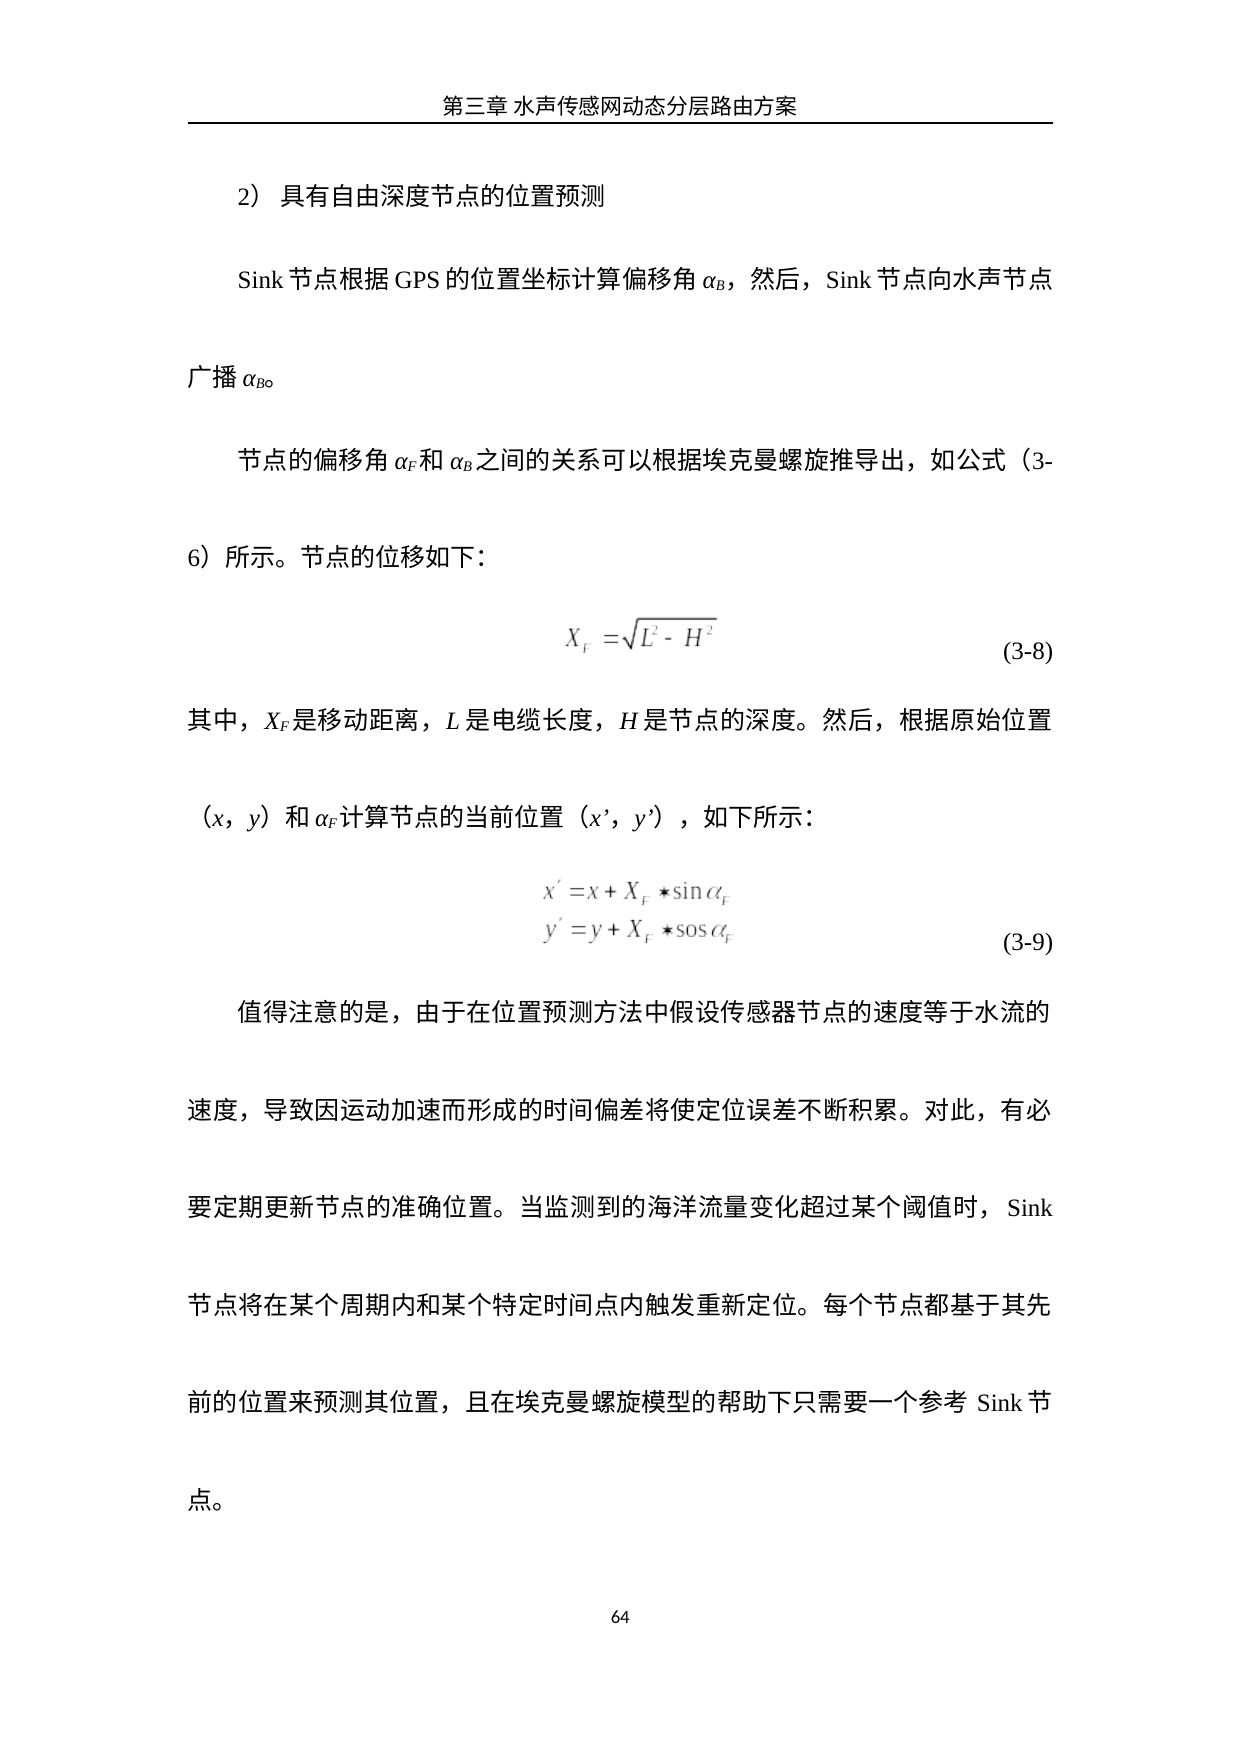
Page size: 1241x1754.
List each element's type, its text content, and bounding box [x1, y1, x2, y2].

text 节点的偏移角αF和αB之间的关系可以根据埃克曼螺旋推导出，如公式（3-6）所示。节点的位移如下： [187, 426, 1053, 588]
text 值得注意的是，由于在位置预测方法中假设传感器节点的速度等于水流的速度，导致因运动加速而形成的时间偏差将使定位误差不断积累。对此，有必要定期更新节点的准确位置。当监测到的海洋流量变化超过某个阈值时，Sink节点将在某个周期内和某个特定时间点内触发重新定位。每个节点都基于其先前的位置来预测其位置，且在埃克曼螺旋模型的帮助下只需要一个参考Sink节点。 [187, 978, 1053, 1531]
text Sink节点根据GPS的位置坐标计算偏移角αB，然后，Sink节点向水声节点广播αB。 [187, 245, 1053, 408]
text (3-9) [187, 866, 1053, 964]
text 其中，XF是移动距离，L是电缆长度，H是节点的深度。然后，根据原始位置（x，y）和αF计算节点的当前位置（x’，y’），如下所示： [187, 686, 1053, 848]
text 2） 具有自由深度节点的位置预测 [187, 162, 1053, 227]
text (3-8) [187, 606, 1053, 671]
